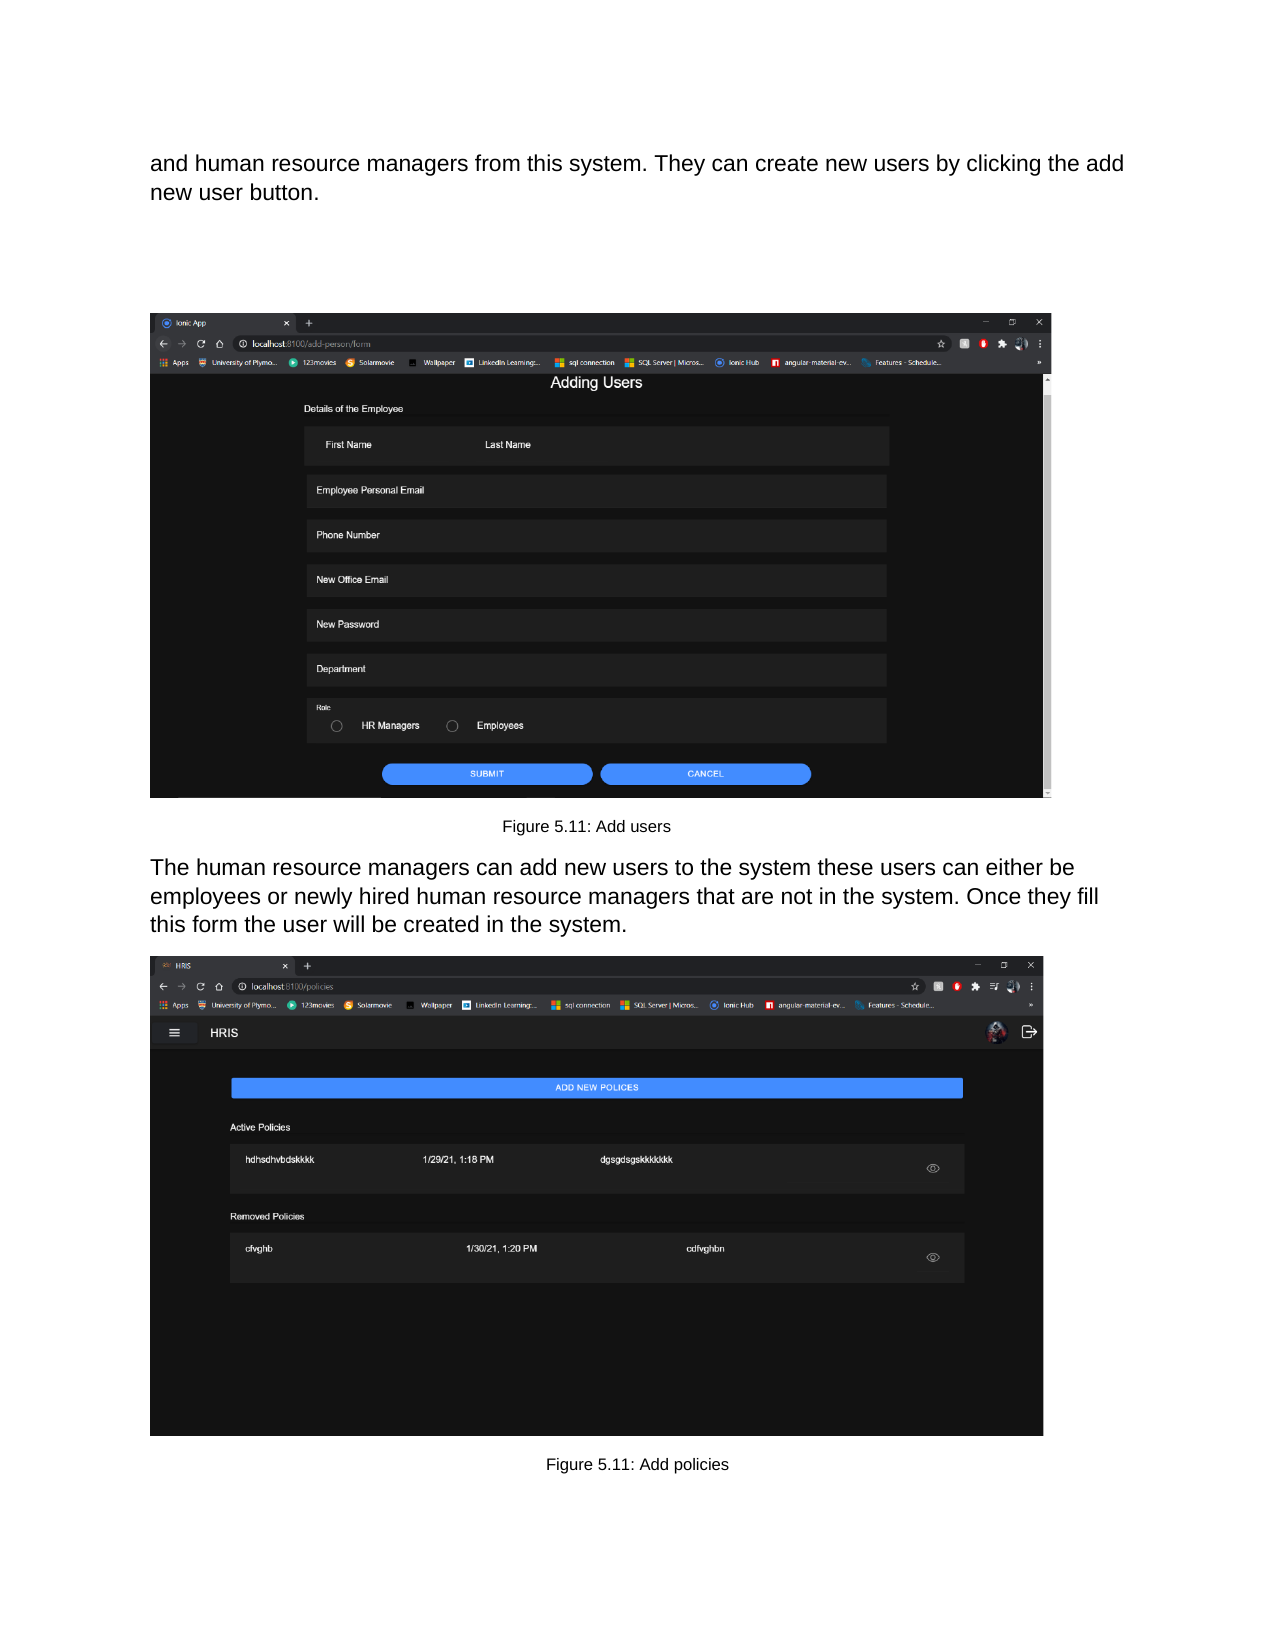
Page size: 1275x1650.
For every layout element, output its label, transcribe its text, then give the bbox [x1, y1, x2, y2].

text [150, 150, 1125, 205]
picture [150, 956, 1044, 1436]
text Figure 5.11: Add policies [150, 1454, 1125, 1473]
picture [150, 313, 1052, 798]
text Figure 5.11: Add users [150, 817, 1125, 836]
text The human resource managers can add new users to the system these users can either be employees or newly hired human resource managers that are not in the system. Once they fill this form the user will be created in the system. [150, 854, 1125, 937]
